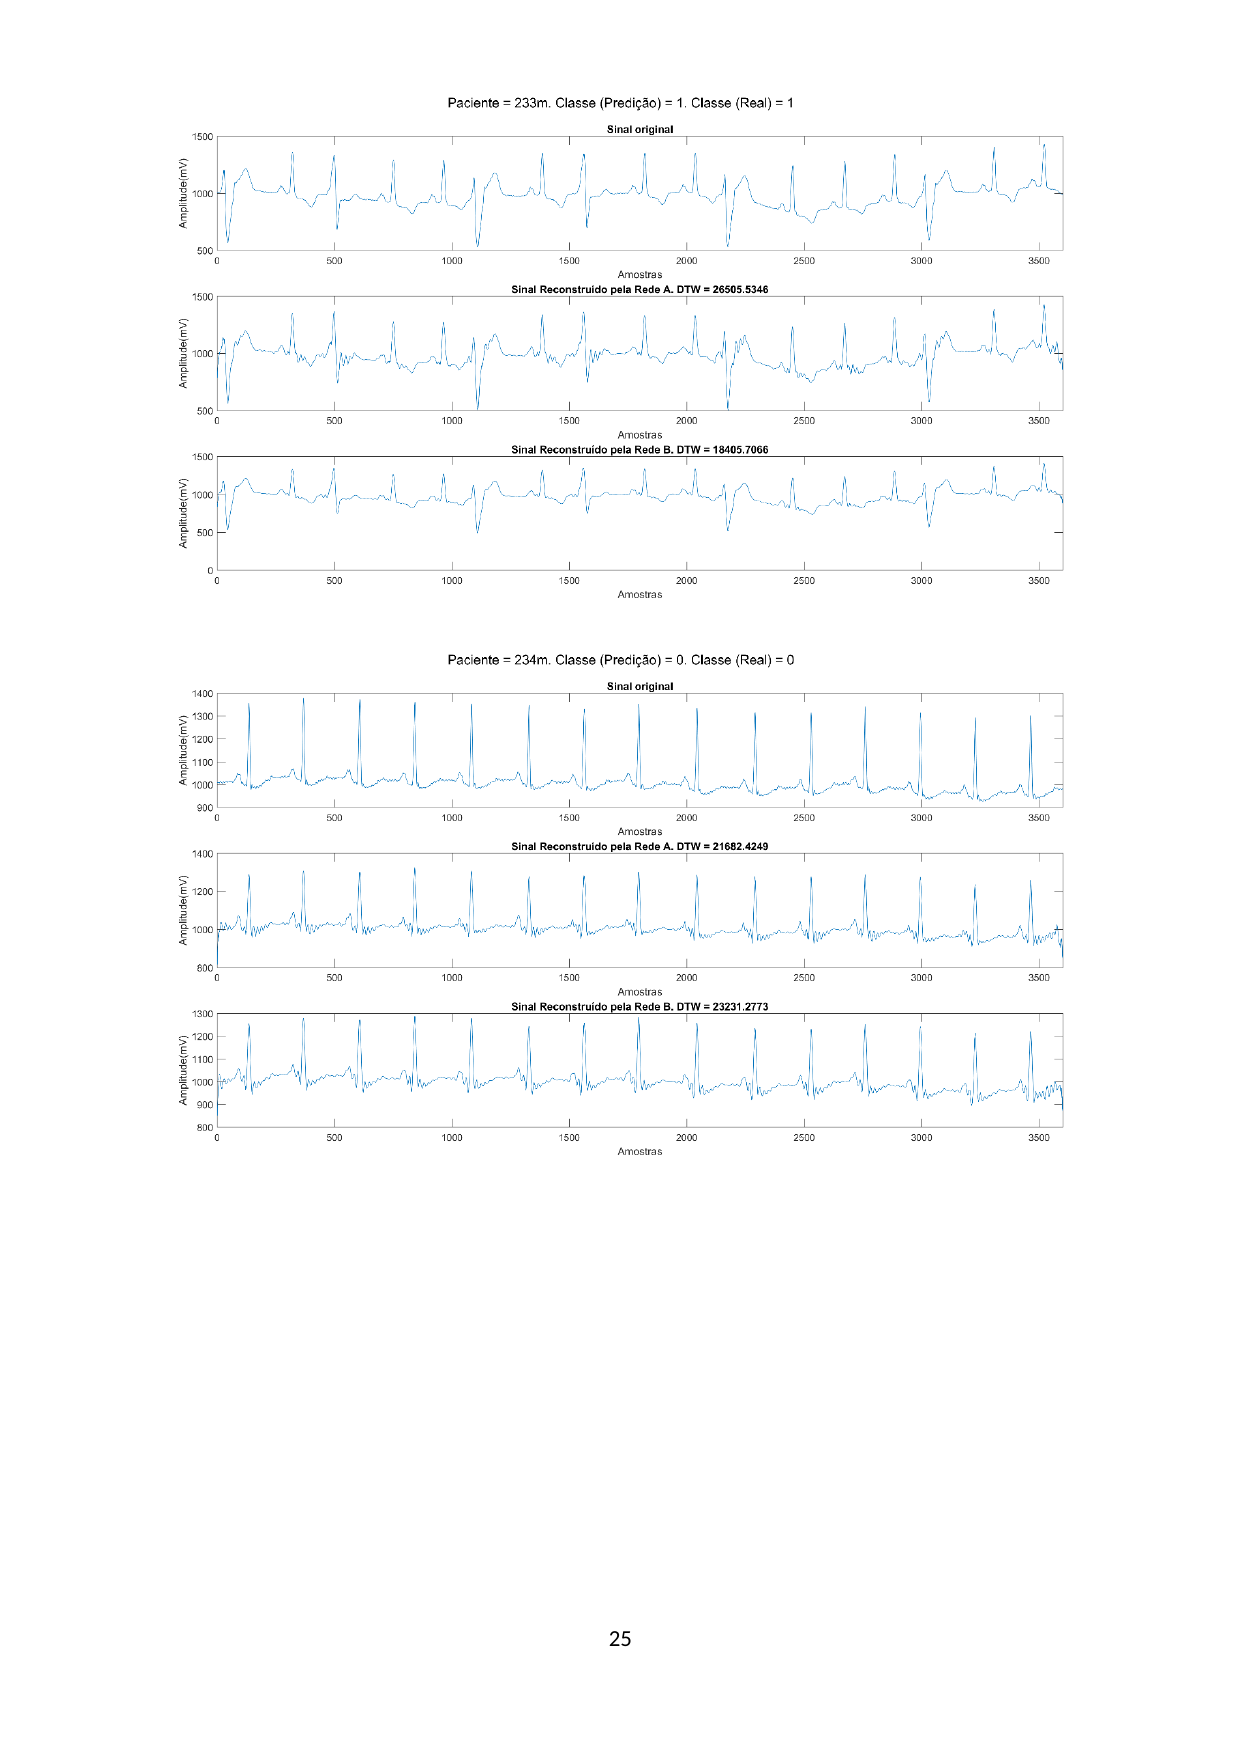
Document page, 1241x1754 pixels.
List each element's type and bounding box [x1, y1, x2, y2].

picture [75, 75, 1166, 630]
picture [75, 632, 1166, 1187]
